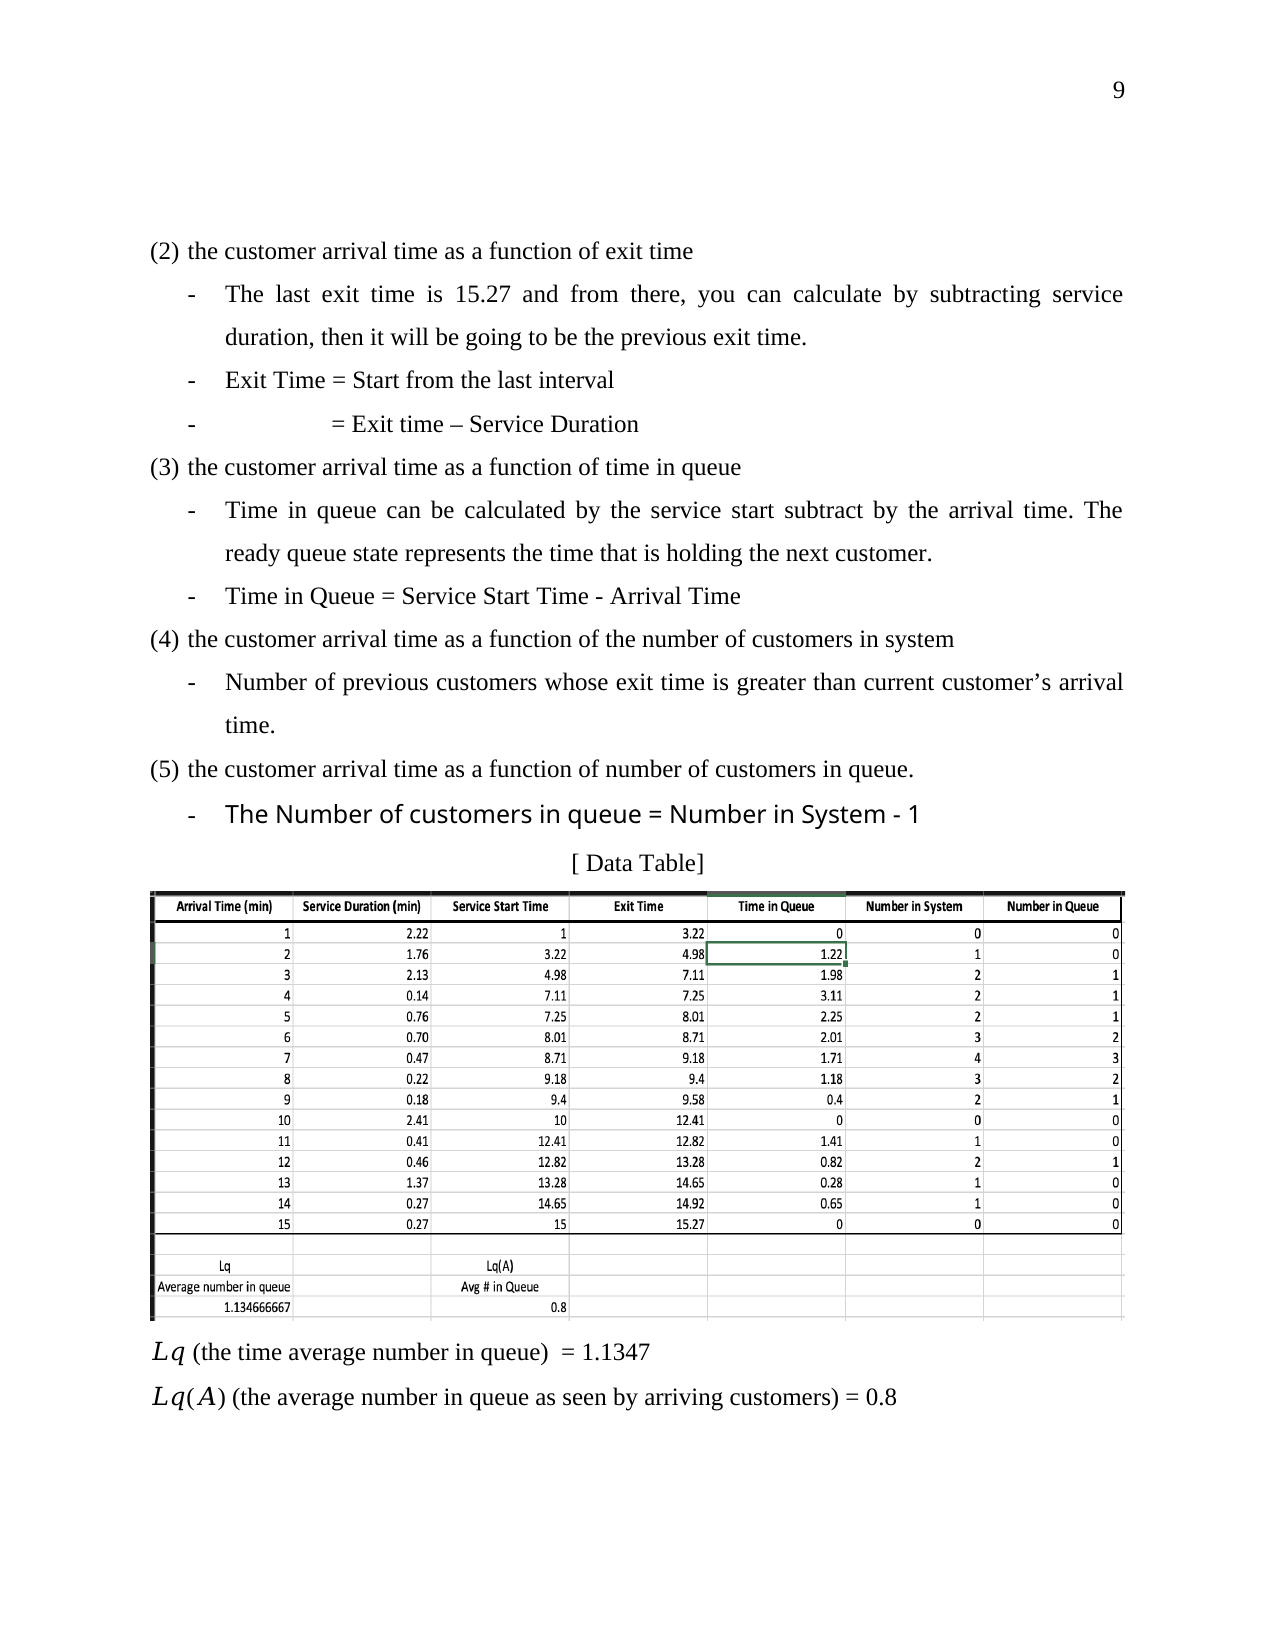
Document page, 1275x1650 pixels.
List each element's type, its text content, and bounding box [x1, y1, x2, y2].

list The last exit time is 15.27 and from there, you can calculate by subtracting service duration, then it will be going to be the previous exit time. [187, 279, 1125, 351]
text [ Data Table] [150, 848, 1125, 877]
list Time in Queue = Service Start Time - Arrival Time [187, 581, 1125, 610]
list the customer arrival time as a function of number of customers in queue. [150, 754, 1125, 782]
text 𝐿𝑞 (the time average number in queue) = 1.1347 [150, 1335, 1125, 1365]
list the customer arrival time as a function of exit time [150, 236, 1125, 265]
list The Number of customers in queue = Number in System - 1 [187, 797, 1125, 831]
list Time in queue can be calculated by the service start subtract by the arrival time. The ready queue state represents the time that is holding the next customer. [187, 495, 1125, 567]
list Exit Time = Start from the last interval [187, 366, 1125, 394]
list the customer arrival time as a function of time in queue [150, 452, 1125, 481]
list Number of previous customers whose exit time is greater than current customer’s arrival time. [187, 667, 1125, 739]
picture [150, 891, 1125, 1321]
list = Exit time – Service Duration [187, 409, 1125, 437]
text 𝐿𝑞(𝐴) (the average number in queue as seen by arriving customers) = 0.8 [150, 1380, 1125, 1411]
list the customer arrival time as a function of the number of customers in system [150, 624, 1125, 653]
